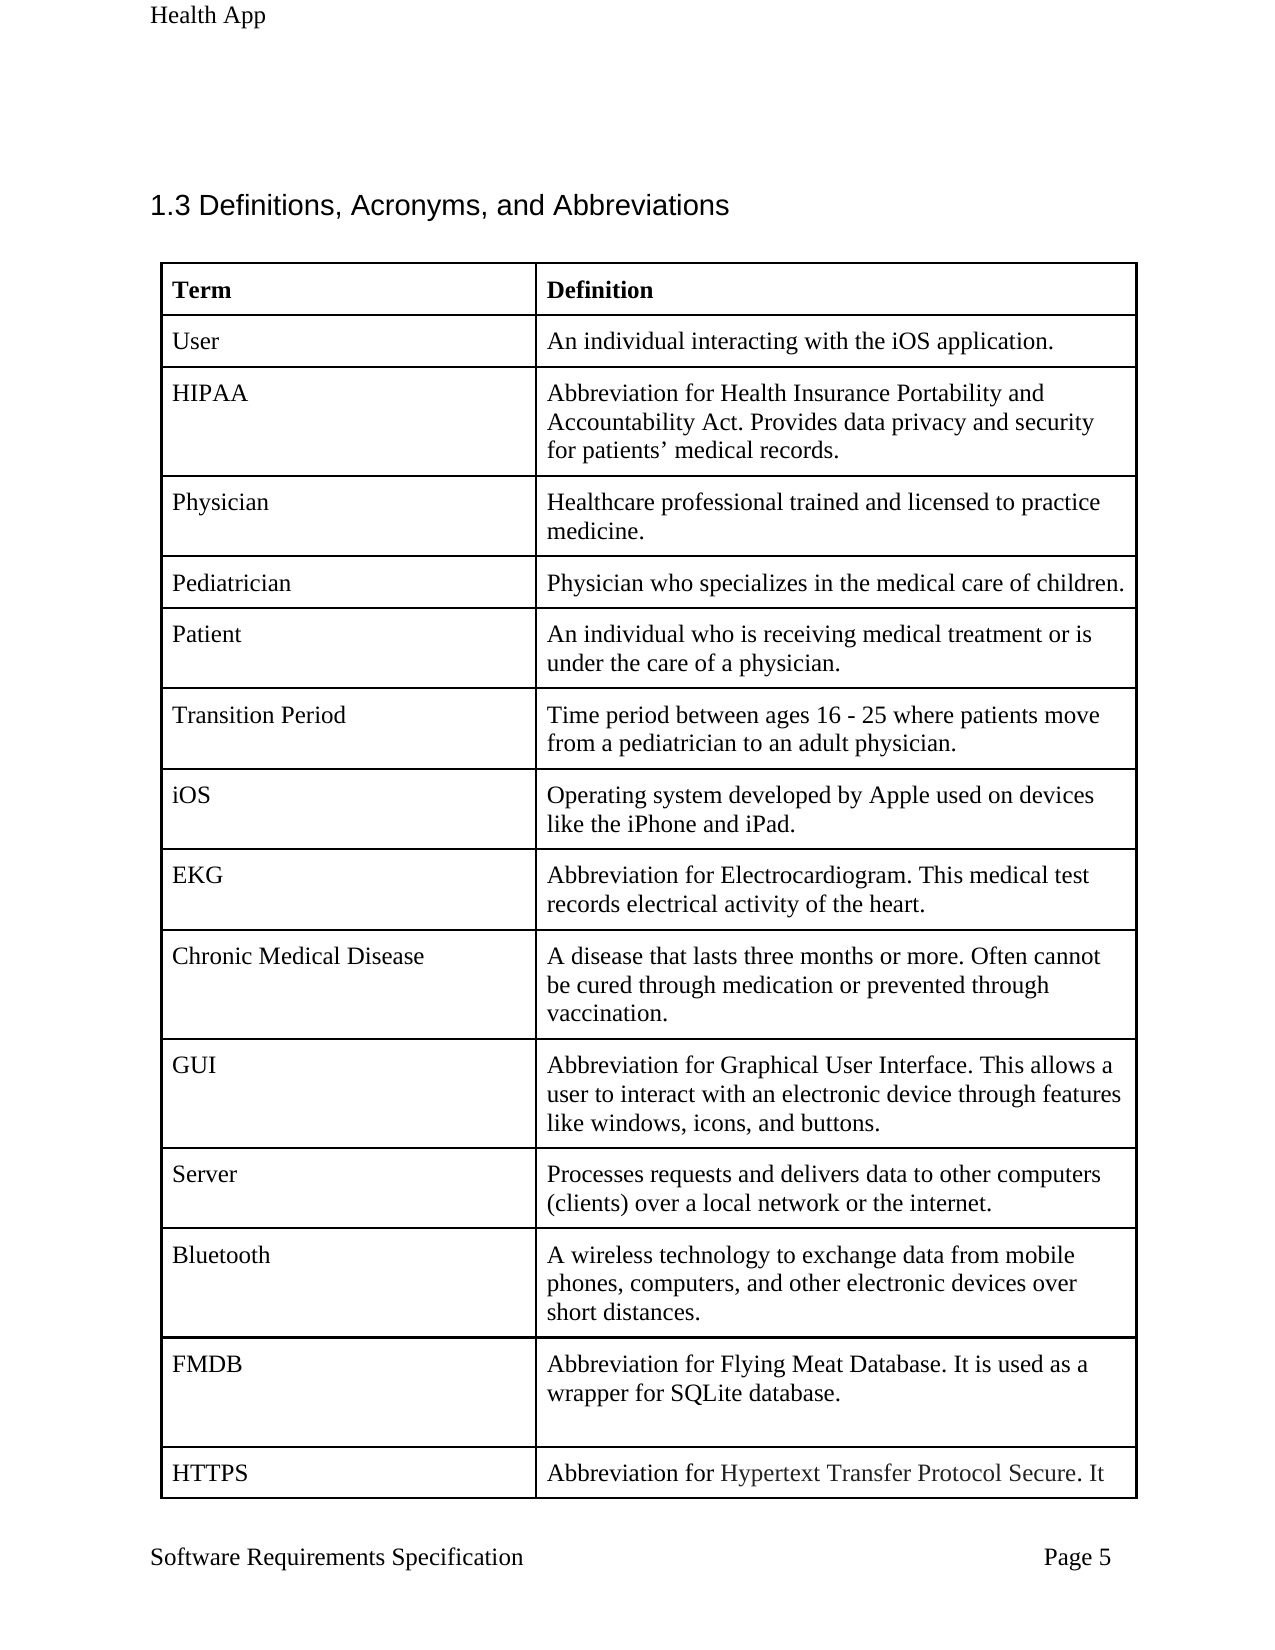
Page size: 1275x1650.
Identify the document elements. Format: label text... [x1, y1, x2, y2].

table_cell Abbreviation for Flying Meat Database. It is used as a wrapper for SQLite database. [537, 1339, 1135, 1446]
subtitle 1.3 Definitions, Acronyms, and Abbreviations [150, 187, 1125, 221]
table_cell iOS [163, 770, 535, 848]
table_cell Chronic Medical Disease [163, 931, 535, 1038]
table_cell Time period between ages 16 - 25 where patients move from a pediatrician to an adult physician. [537, 689, 1135, 768]
table_cell A disease that lasts three months or more. Often cannot be cured through medication or prevented through vaccination. [537, 931, 1135, 1038]
table_cell Healthcare professional trained and licensed to practice medicine. [537, 477, 1135, 555]
table_cell Patient [163, 609, 535, 687]
table_cell GUI [163, 1040, 535, 1147]
table_header Definition [537, 264, 1135, 314]
table_header Term [163, 264, 535, 314]
table_cell Server [163, 1149, 535, 1227]
table_cell An individual interacting with the iOS application. [537, 316, 1135, 366]
table_cell User [163, 316, 535, 366]
table_cell Physician [163, 477, 535, 555]
table_cell A wireless technology to exchange data from mobile phones, computers, and other electronic devices over short distances. [537, 1229, 1135, 1336]
table_cell HTTPS [163, 1448, 535, 1497]
table_cell HIPAA [163, 368, 535, 475]
table_cell Pediatrician [163, 557, 535, 607]
table_cell Transition Period [163, 689, 535, 768]
table_cell Physician who specializes in the medical care of children. [537, 557, 1135, 607]
table_cell EKG [163, 850, 535, 928]
table_cell Bluetooth [163, 1229, 535, 1336]
table_cell Abbreviation for Graphical User Interface. This allows a user to interact with an electronic device through features like windows, icons, and buttons. [537, 1040, 1135, 1147]
table_cell Abbreviation for Health Insurance Portability and Accountability Act. Provides data privacy and security for patients’ medical records. [537, 368, 1135, 475]
table_cell Operating system developed by Apple used on devices like the iPhone and iPad. [537, 770, 1135, 848]
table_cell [537, 1448, 1135, 1497]
table_cell Processes requests and delivers data to other computers (clients) over a local network or the internet. [537, 1149, 1135, 1227]
table_cell An individual who is receiving medical treatment or is under the care of a physician. [537, 609, 1135, 687]
table_cell Abbreviation for Electrocardiogram. This medical test records electrical activity of the heart. [537, 850, 1135, 928]
table_cell FMDB [163, 1339, 535, 1446]
